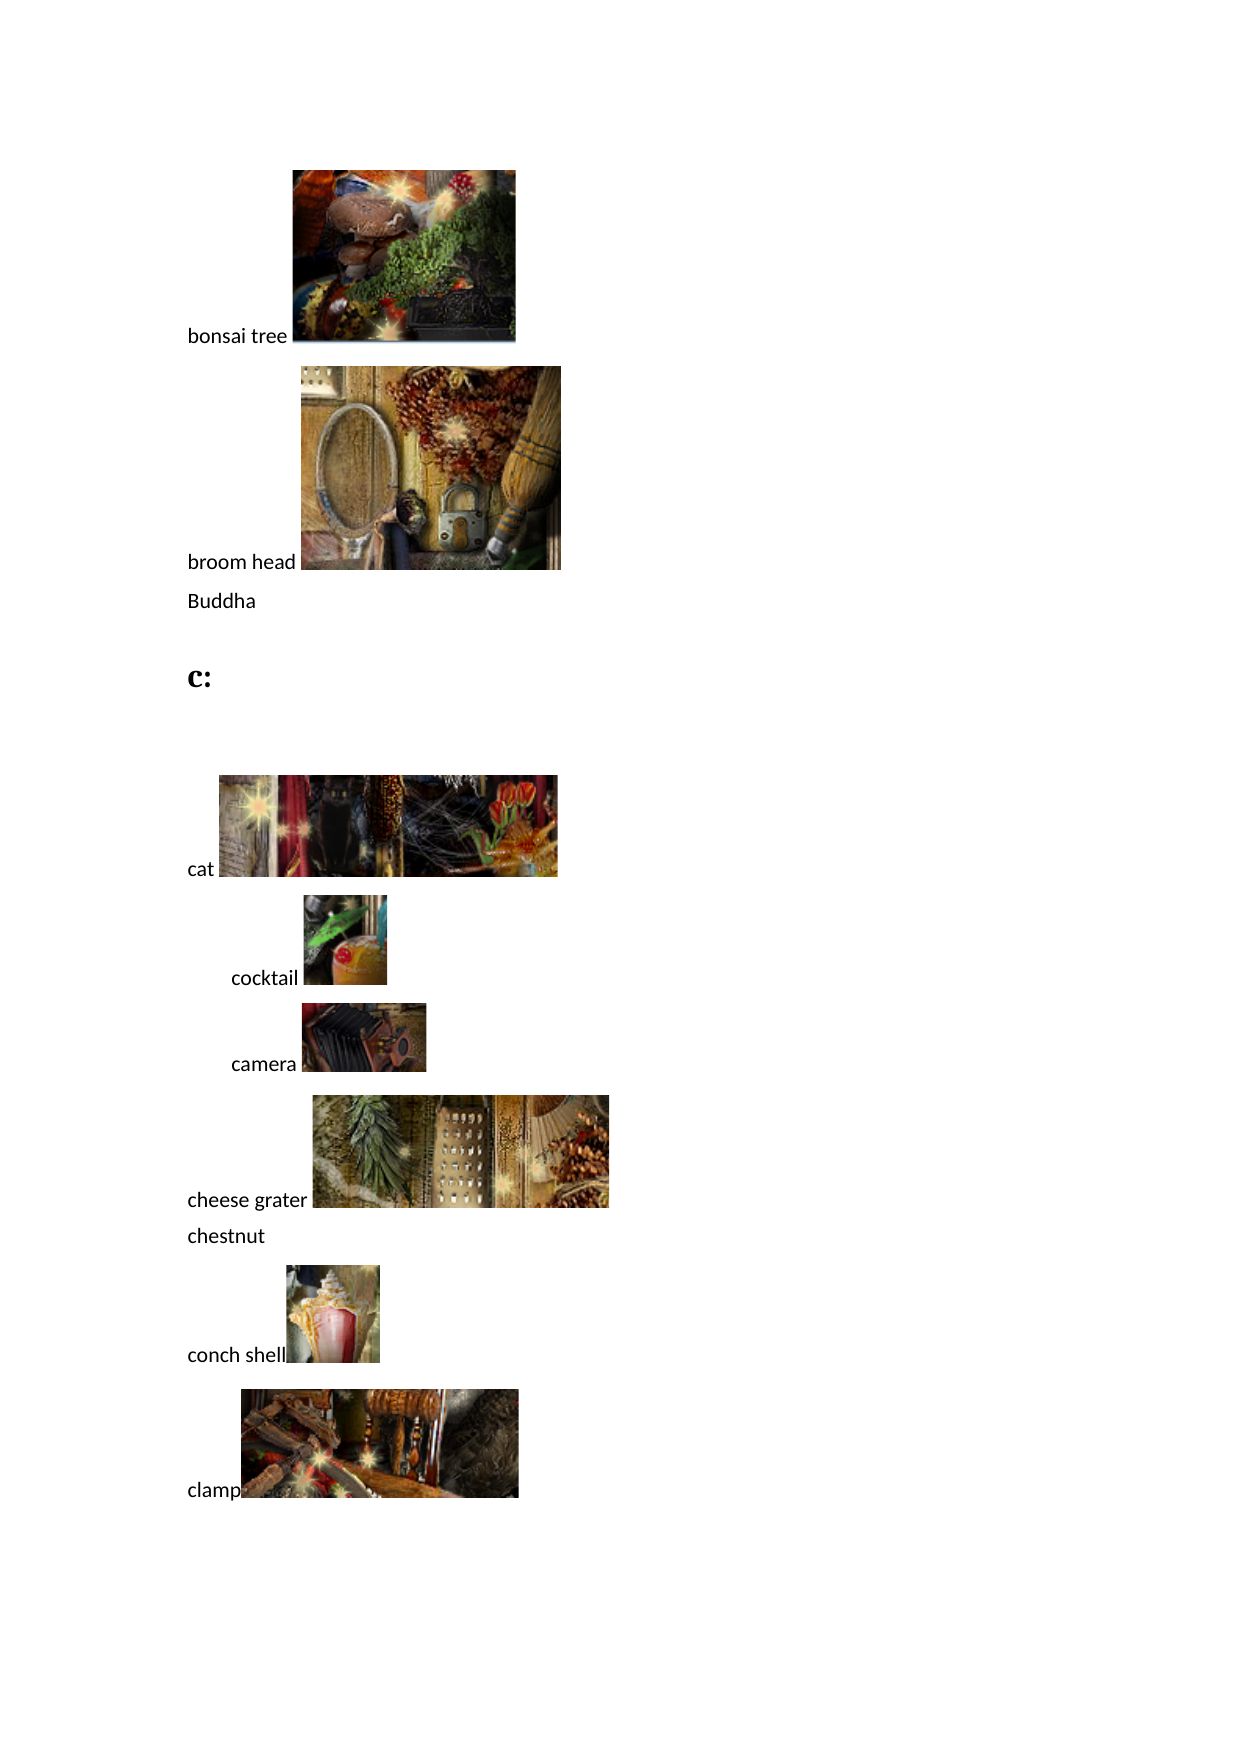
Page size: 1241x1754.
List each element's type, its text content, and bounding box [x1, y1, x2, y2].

picture [219, 775, 558, 877]
text chestnut [187, 1219, 1053, 1252]
picture [301, 366, 561, 570]
subtitle c: [187, 644, 1053, 709]
text cocktail [187, 894, 1053, 992]
text Buddha [187, 584, 1053, 617]
picture [301, 1003, 427, 1072]
picture [292, 170, 516, 344]
picture [303, 895, 388, 985]
picture [312, 1095, 610, 1208]
text camera [187, 992, 1053, 1089]
text bonsai tree [187, 162, 1053, 357]
picture [286, 1265, 380, 1363]
text conch shell [187, 1252, 1053, 1382]
picture [241, 1389, 519, 1498]
